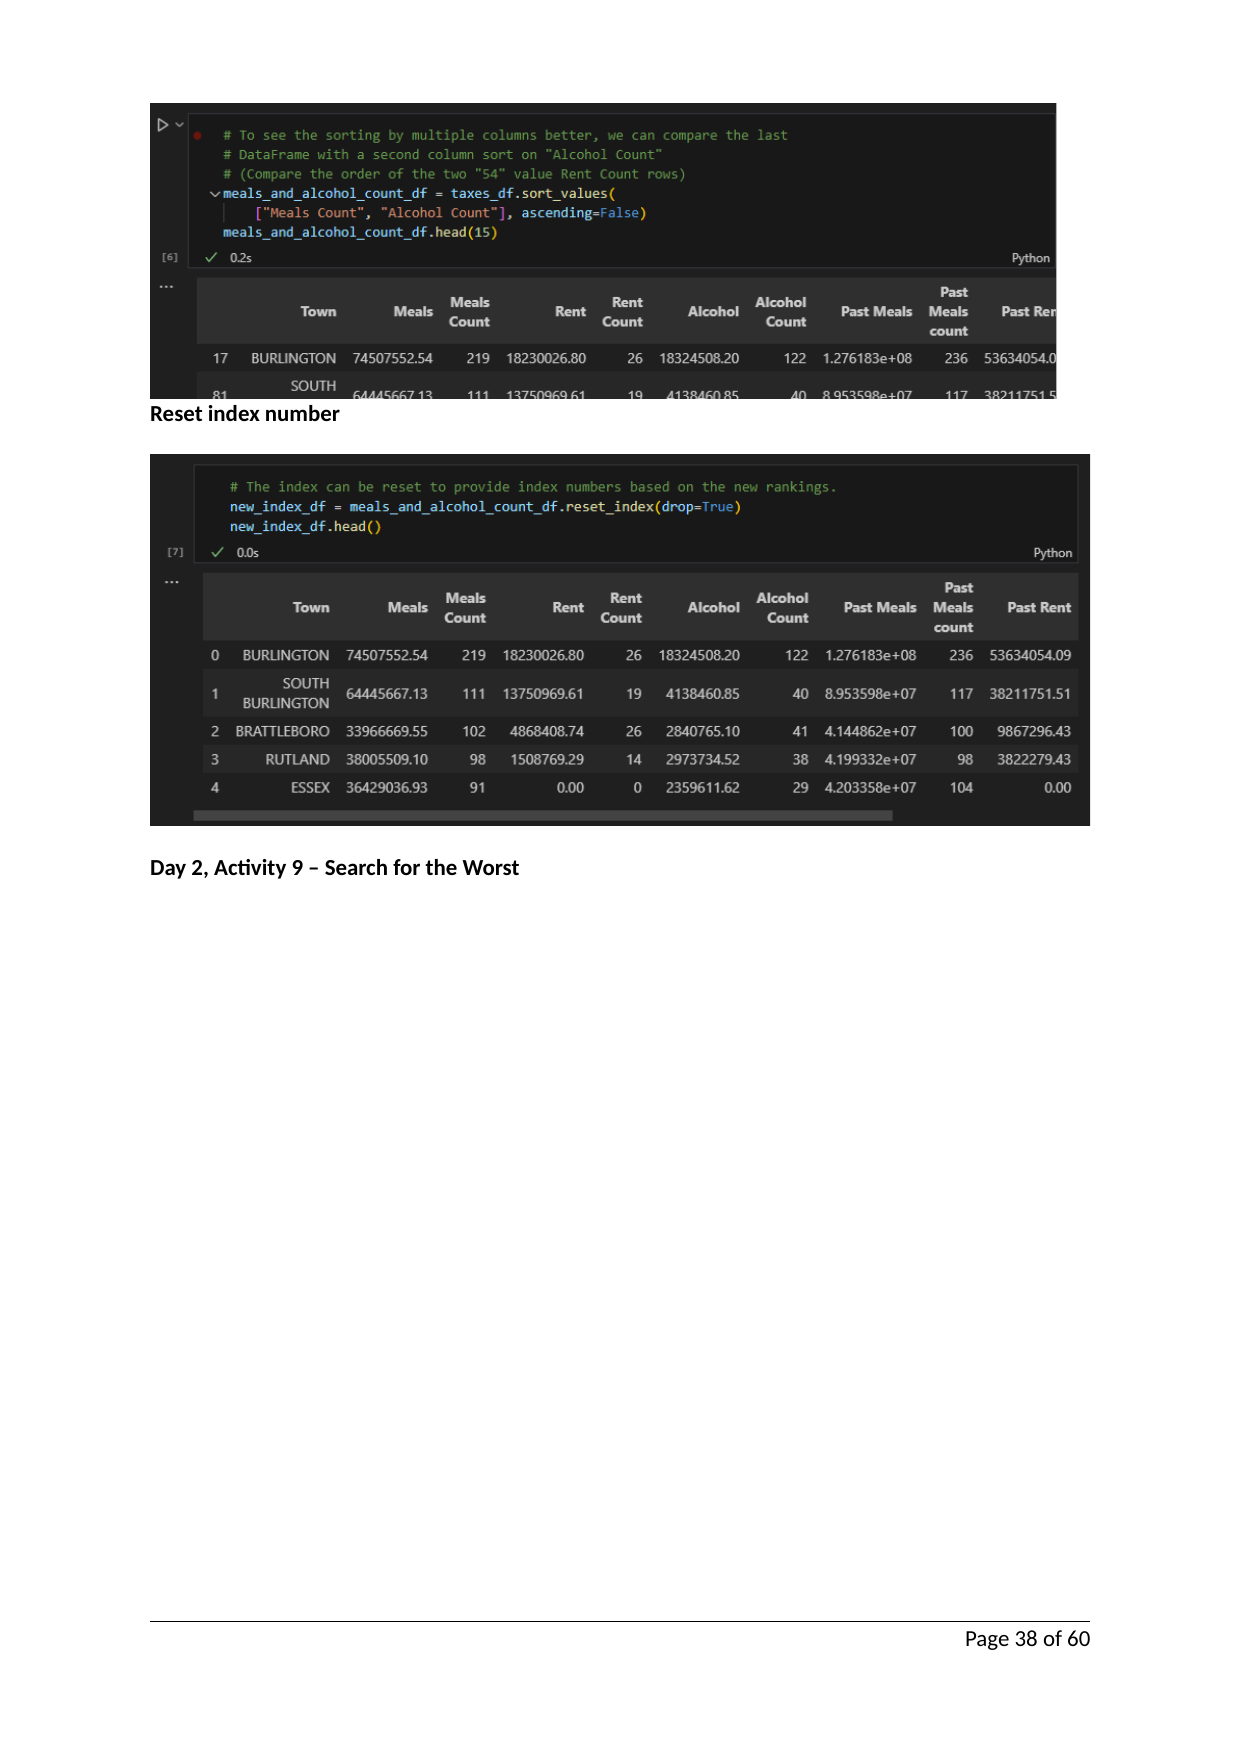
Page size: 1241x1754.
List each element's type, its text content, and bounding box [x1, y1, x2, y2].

text Day 2, Activity 9 – Search for the Worst [150, 853, 1090, 881]
picture [150, 103, 1057, 399]
text Reset index number [150, 399, 1090, 427]
picture [150, 454, 1091, 826]
